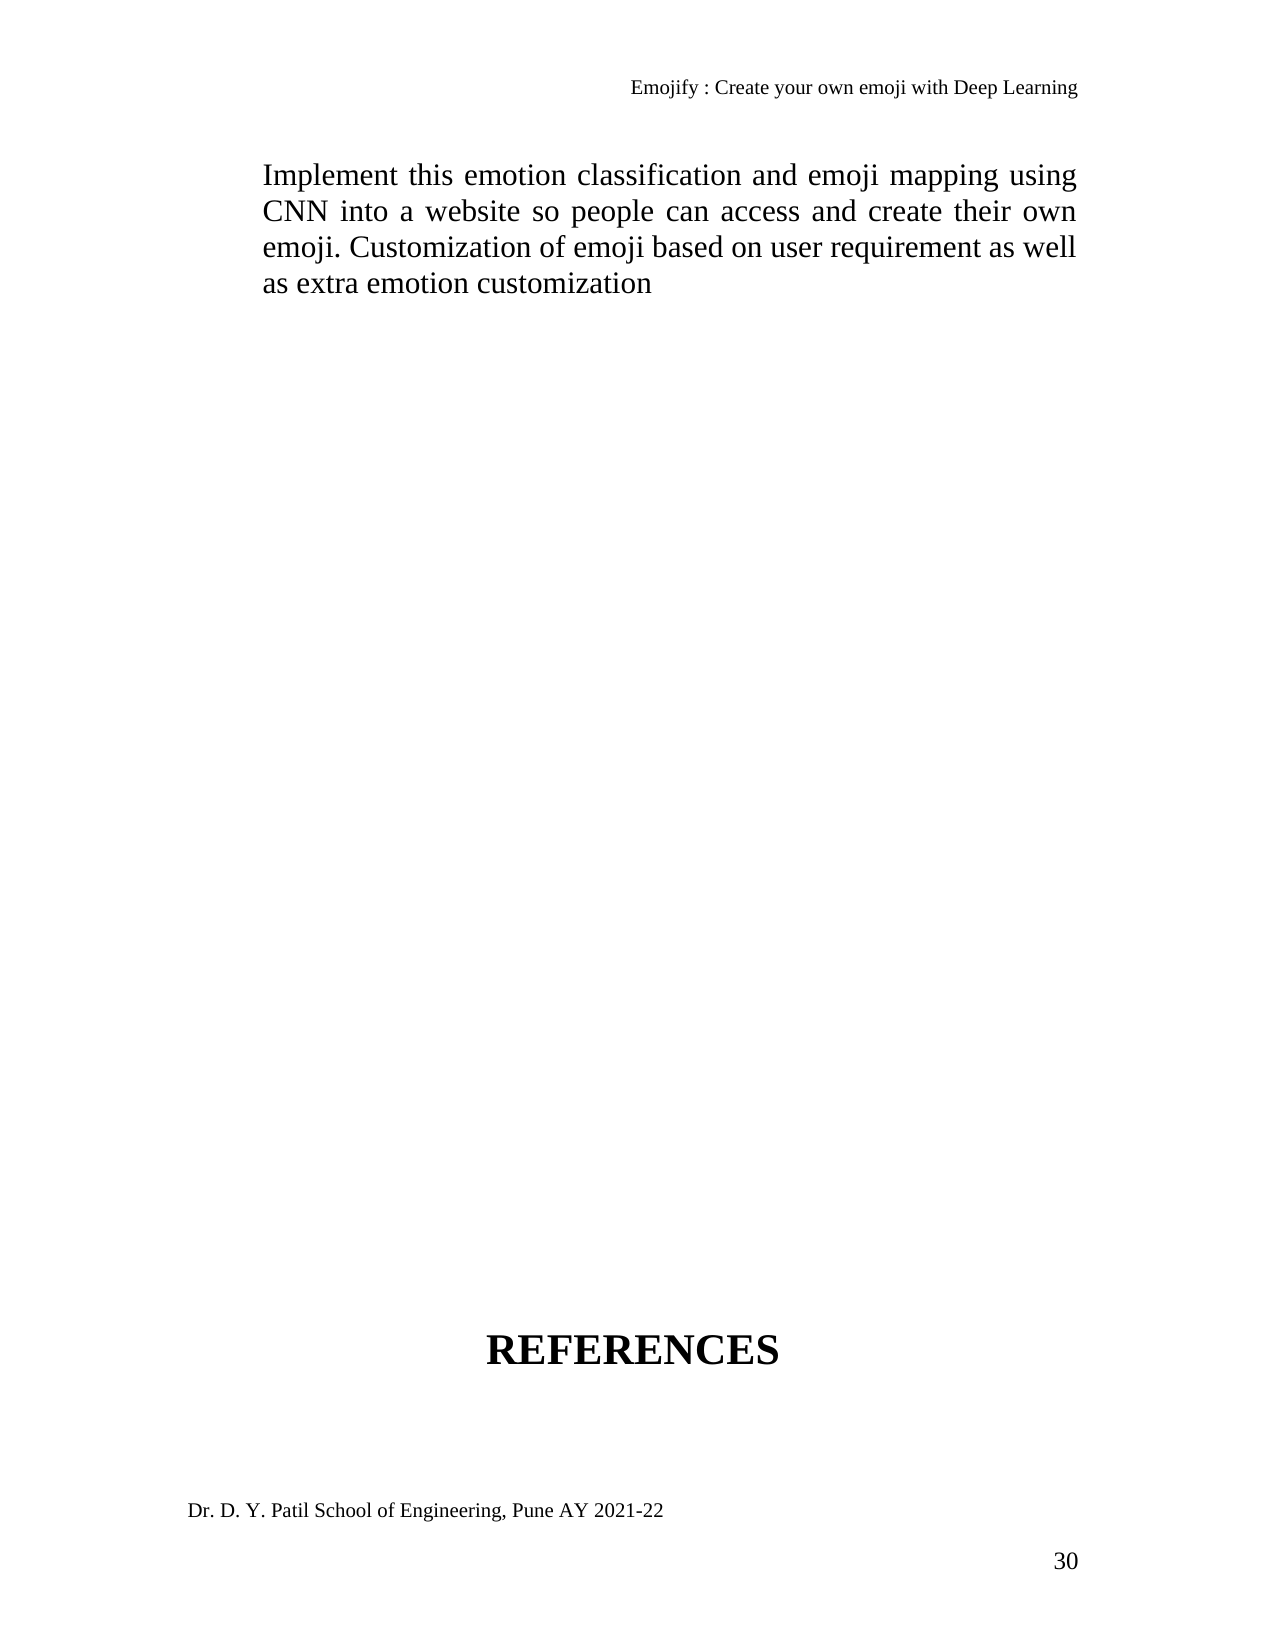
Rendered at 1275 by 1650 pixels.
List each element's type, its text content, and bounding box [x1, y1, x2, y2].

text Implement this emotion classification and emoji mapping using CNN into a website so people can access and create their own emoji. Customization of emoji based on user requirement as well as extra emotion customization [262, 157, 1078, 300]
text REFERENCES [187, 1324, 1078, 1374]
